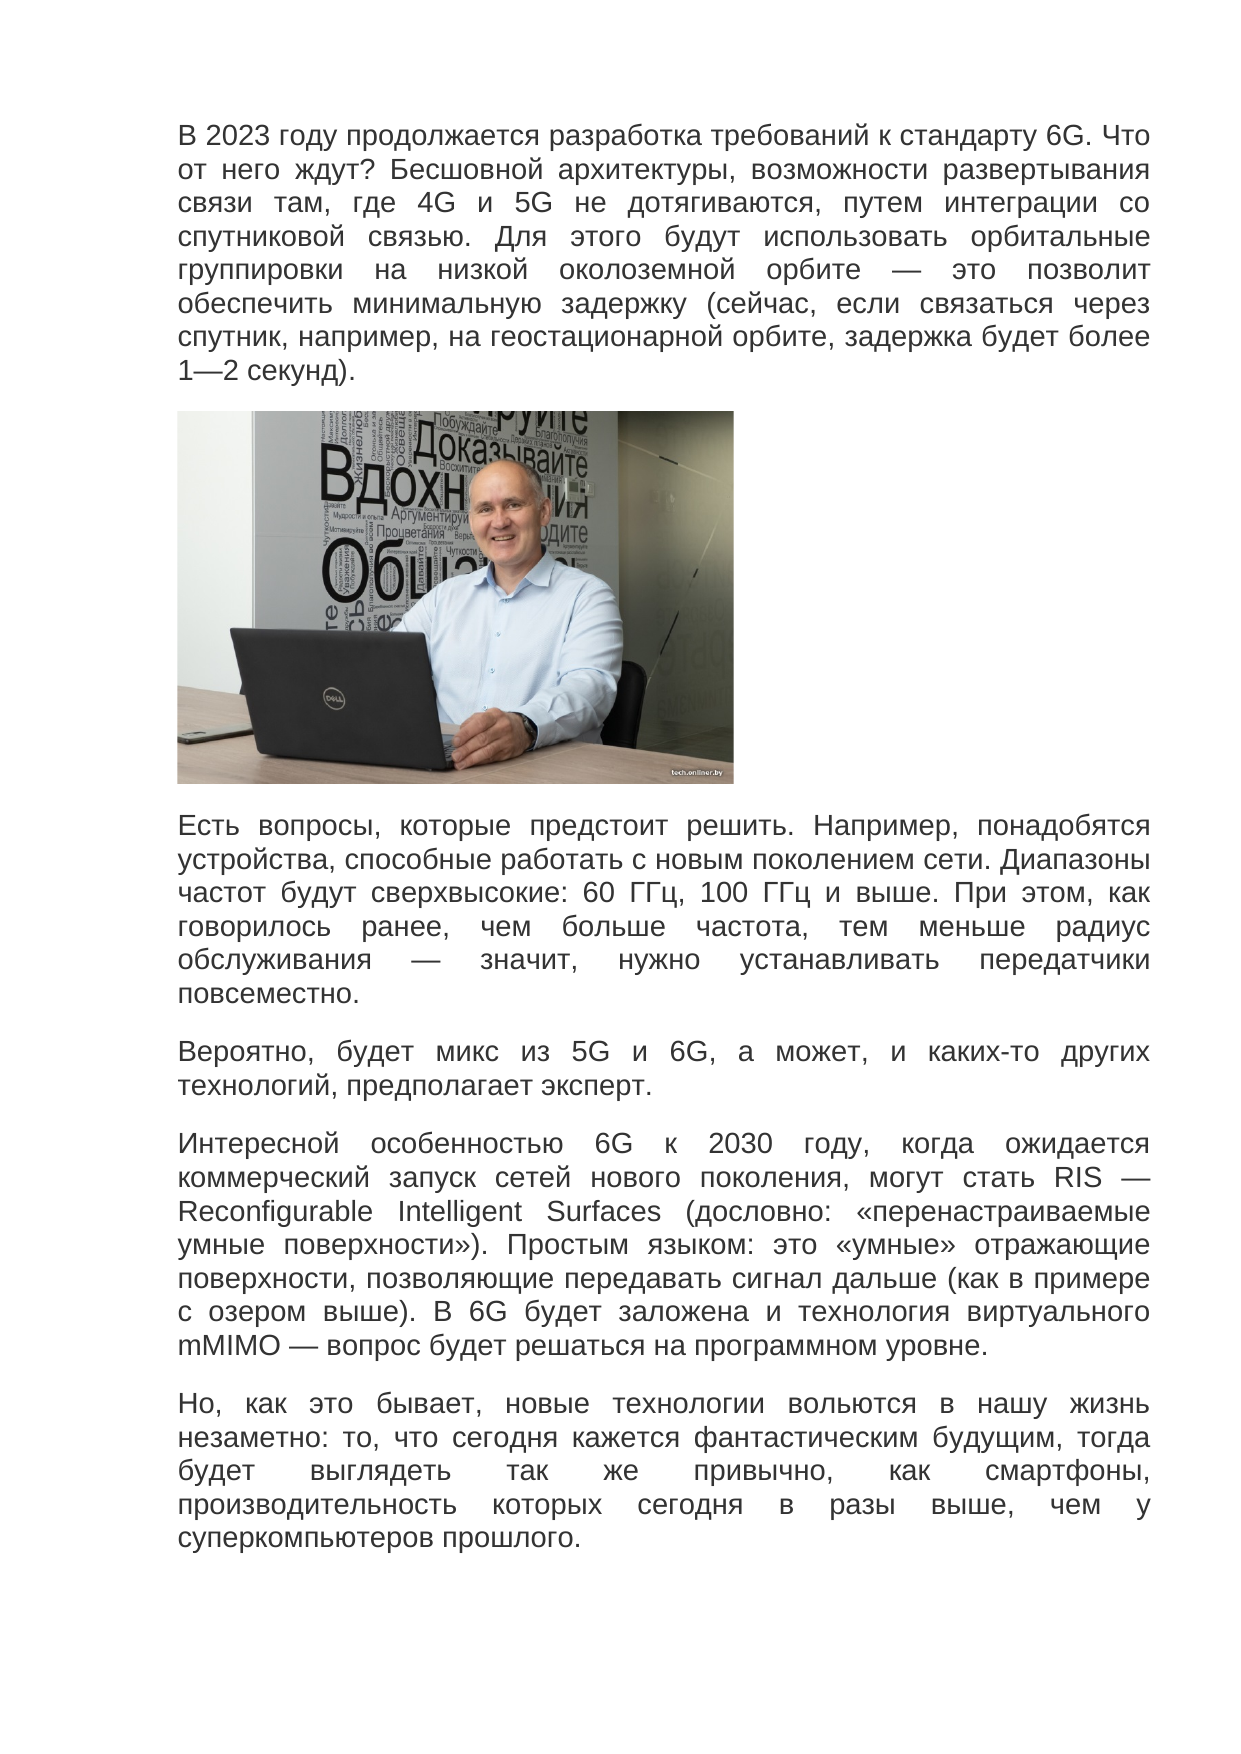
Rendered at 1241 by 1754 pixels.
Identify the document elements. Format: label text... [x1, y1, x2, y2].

text Вероятно, будет микс из 5G и 6G, а может, и каких-то других технологий, предполагает эксперт. [177, 1034, 1152, 1101]
picture [177, 411, 734, 784]
text Но, как это бывает, новые технологии вольются в нашу жизнь незаметно: то, что сегодня кажется фантастическим будущим, тогда будет выглядеть так же привычно, как смартфоны, производительность которых сегодня в разы выше, чем у суперкомпьютеров прошлого. [177, 1386, 1152, 1554]
text Интересной особенностью 6G к 2030 году, когда ожидается коммерческий запуск сетей нового поколения, могут стать RIS — Reconfigurable Intelligent Surfaces (дословно: «перенастраиваемые умные поверхности»). Простым языком: это «умные» отражающие поверхности, позволяющие передавать сигнал дальше (как в примере с озером выше). В 6G будет заложена и технология виртуального mMIMO — вопрос будет решаться на программном уровне. [177, 1126, 1152, 1361]
text Есть вопросы, которые предстоит решить. Например, понадобятся устройства, способные работать с новым поколением сети. Диапазоны частот будут сверхвысокие: 60 ГГц, 100 ГГц и выше. При этом, как говорилось ранее, чем больше частота, тем меньше радиус обслуживания — значит, нужно устанавливать передатчики повсеместно. [177, 808, 1152, 1009]
text В 2023 году продолжается разработка требований к стандарту 6G. Что от него ждут? Бесшовной архитектуры, возможности развертывания связи там, где 4G и 5G не дотягиваются, путем интеграции со спутниковой связью. Для этого будут использовать орбитальные группировки на низкой околоземной орбите — это позволит обеспечить минимальную задержку (сейчас, если связаться через спутник, например, на геостационарной орбите, задержка будет более 1—2 секунд). [177, 118, 1152, 386]
